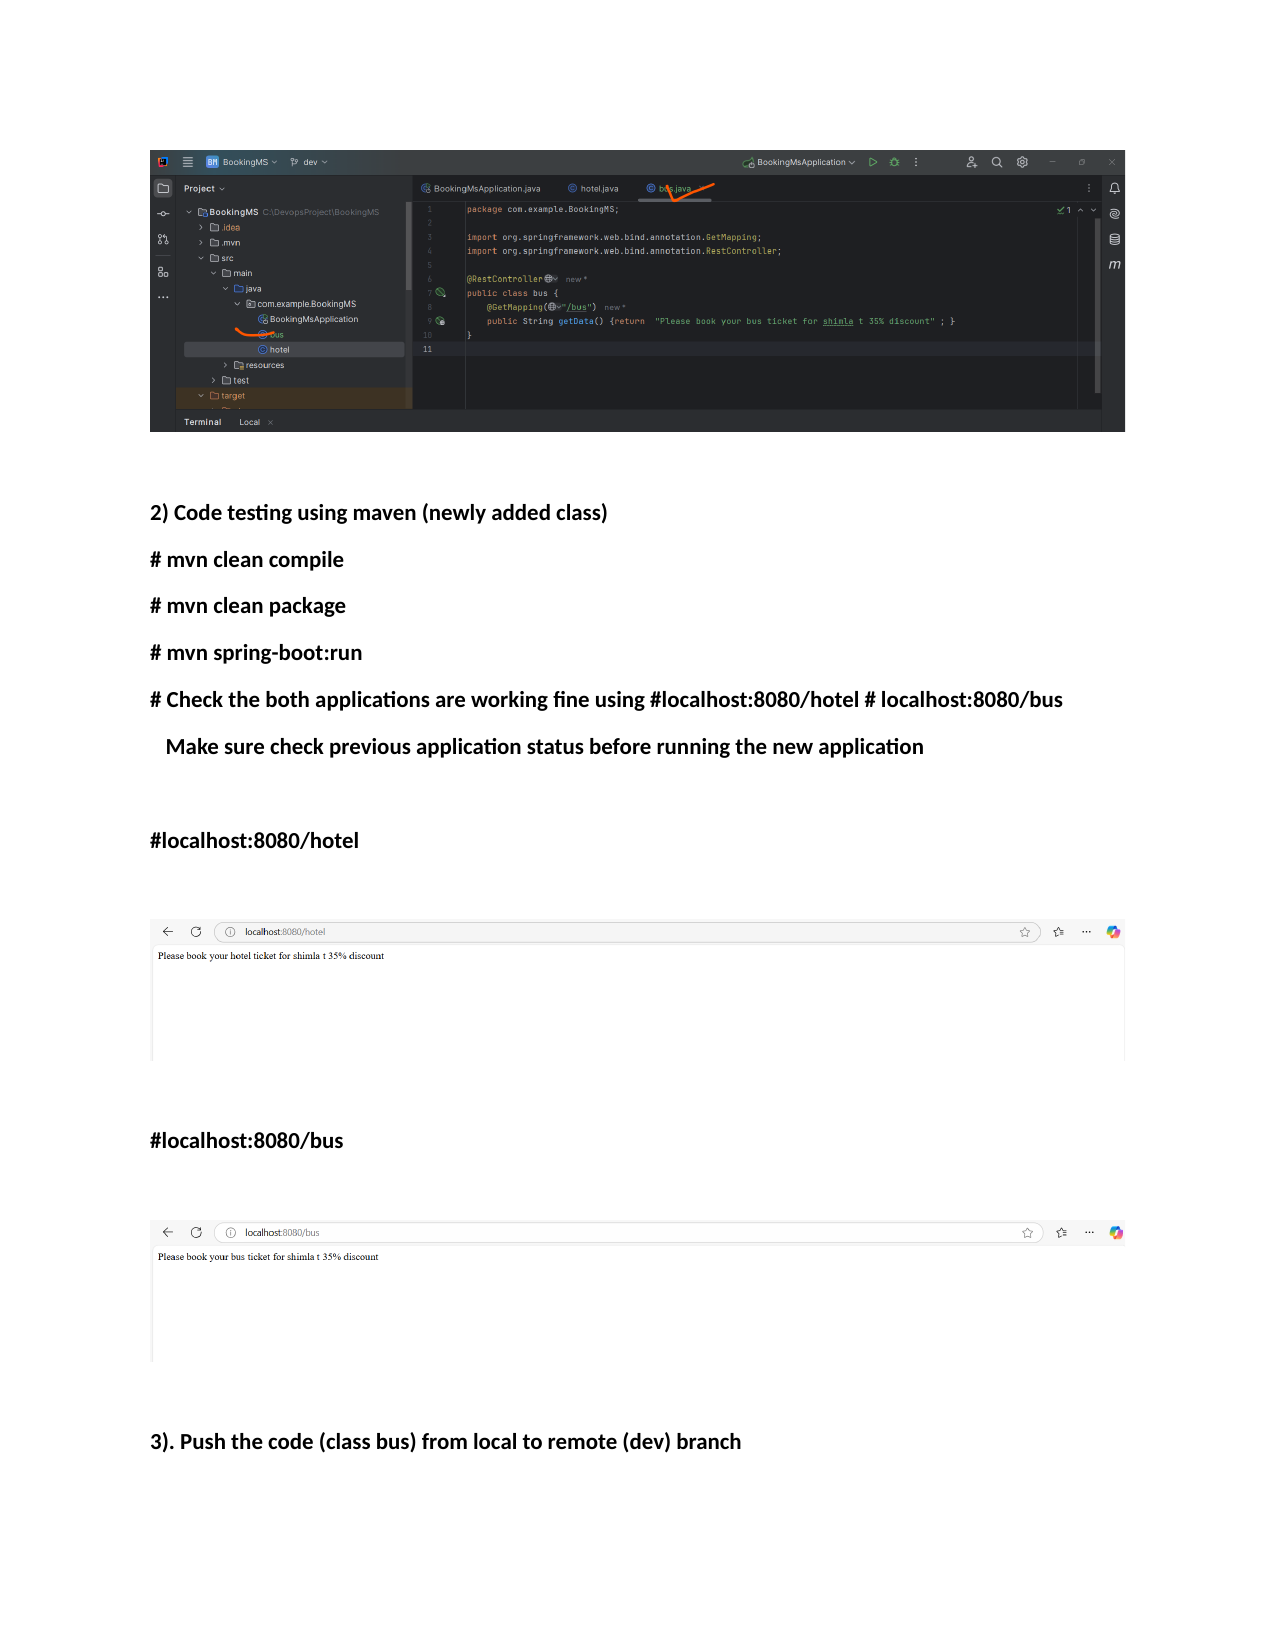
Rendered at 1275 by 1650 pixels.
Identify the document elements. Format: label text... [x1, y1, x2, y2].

text # Check the both applications are working fine using #localhost:8080/hotel # localhost:8080/bus [150, 685, 1125, 713]
picture [150, 150, 1125, 432]
text # mvn clean compile [150, 545, 1125, 573]
text # mvn spring-boot:run [150, 638, 1125, 666]
text # mvn clean package [150, 592, 1125, 619]
picture [150, 919, 1125, 1061]
picture [150, 1220, 1125, 1362]
text #localhost:8080/hotel [150, 826, 1125, 854]
text #localhost:8080/bus [150, 1126, 1125, 1154]
text 3). Push the code (class bus) from local to remote (dev) branch [150, 1427, 1125, 1455]
text Make sure check previous application status before running the new application [150, 732, 1125, 760]
text 2) Code testing using maven (newly added class) [150, 498, 1125, 526]
